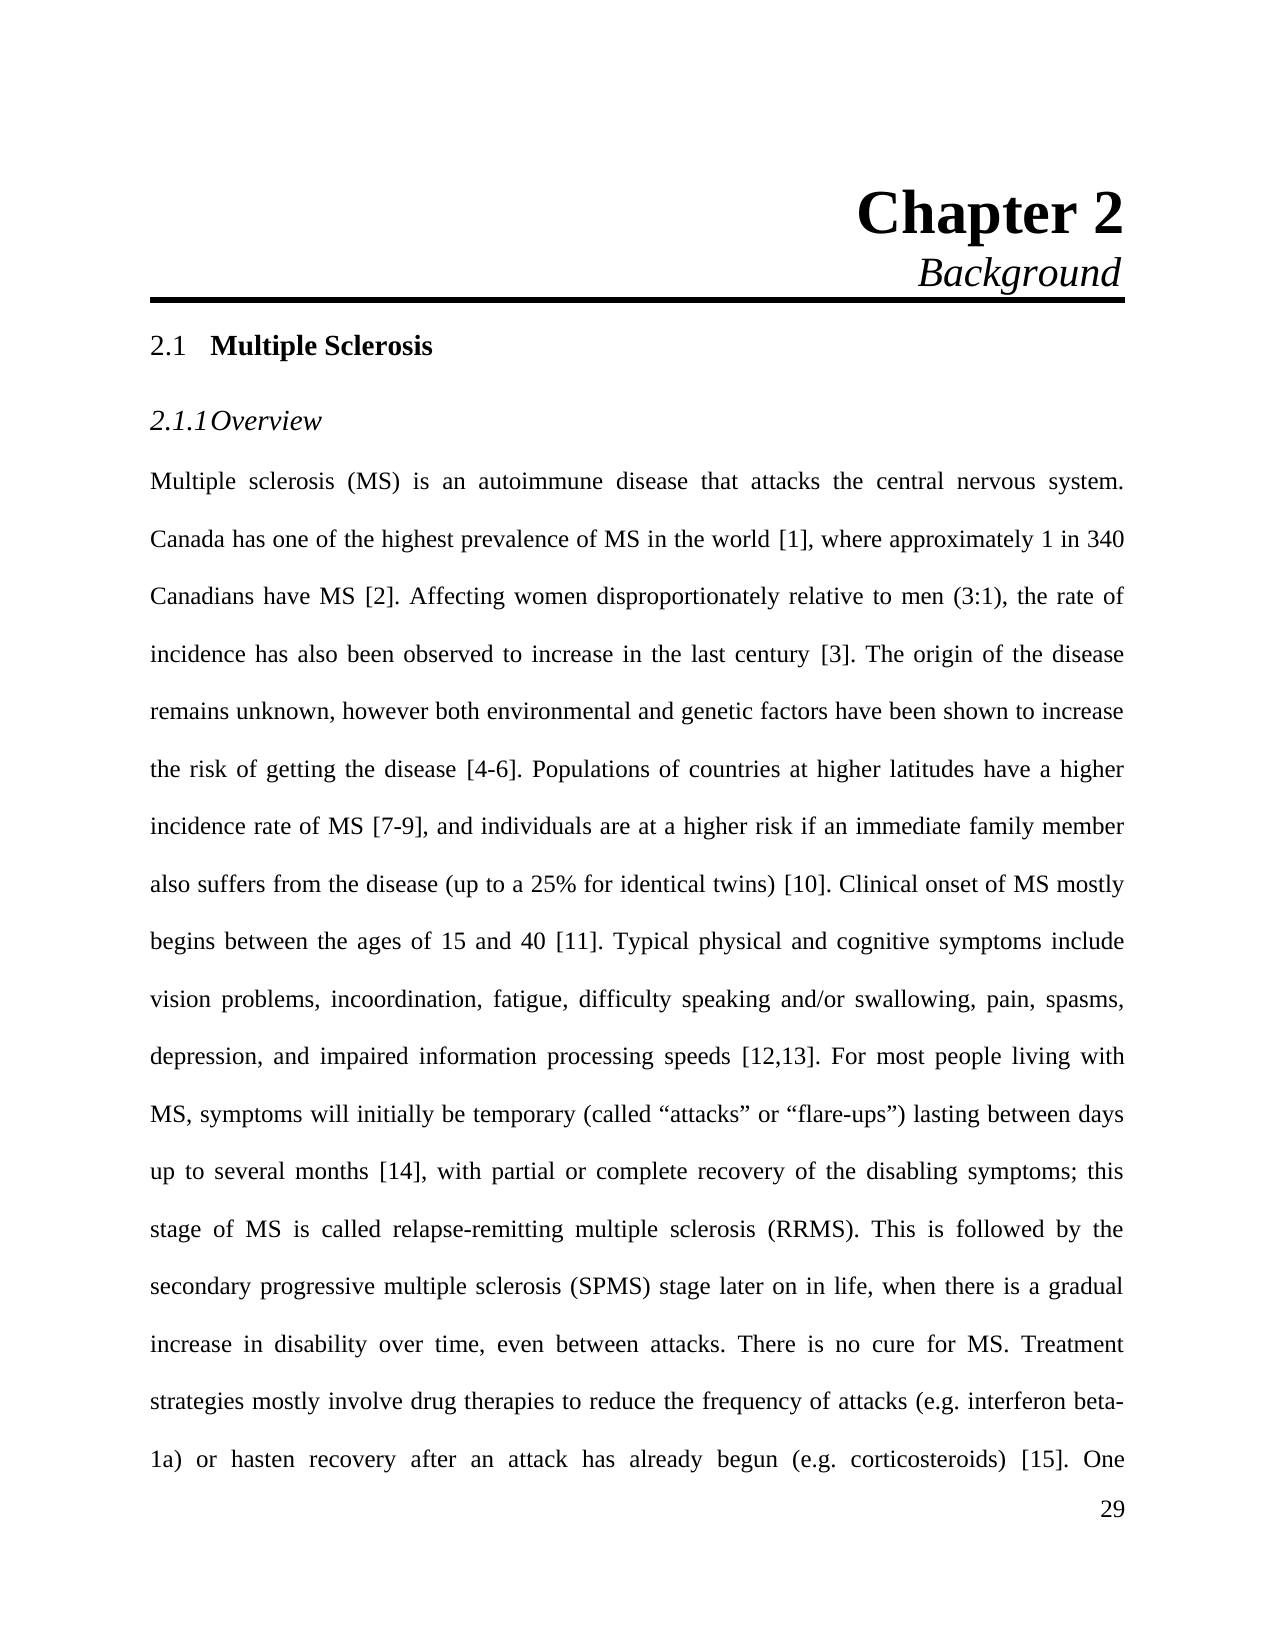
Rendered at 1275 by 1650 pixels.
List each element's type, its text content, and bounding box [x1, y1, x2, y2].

subtitle Overview [150, 403, 1125, 437]
subtitle Background [150, 175, 1125, 297]
subtitle Multiple Sclerosis [150, 328, 1125, 362]
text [150, 466, 1125, 1473]
